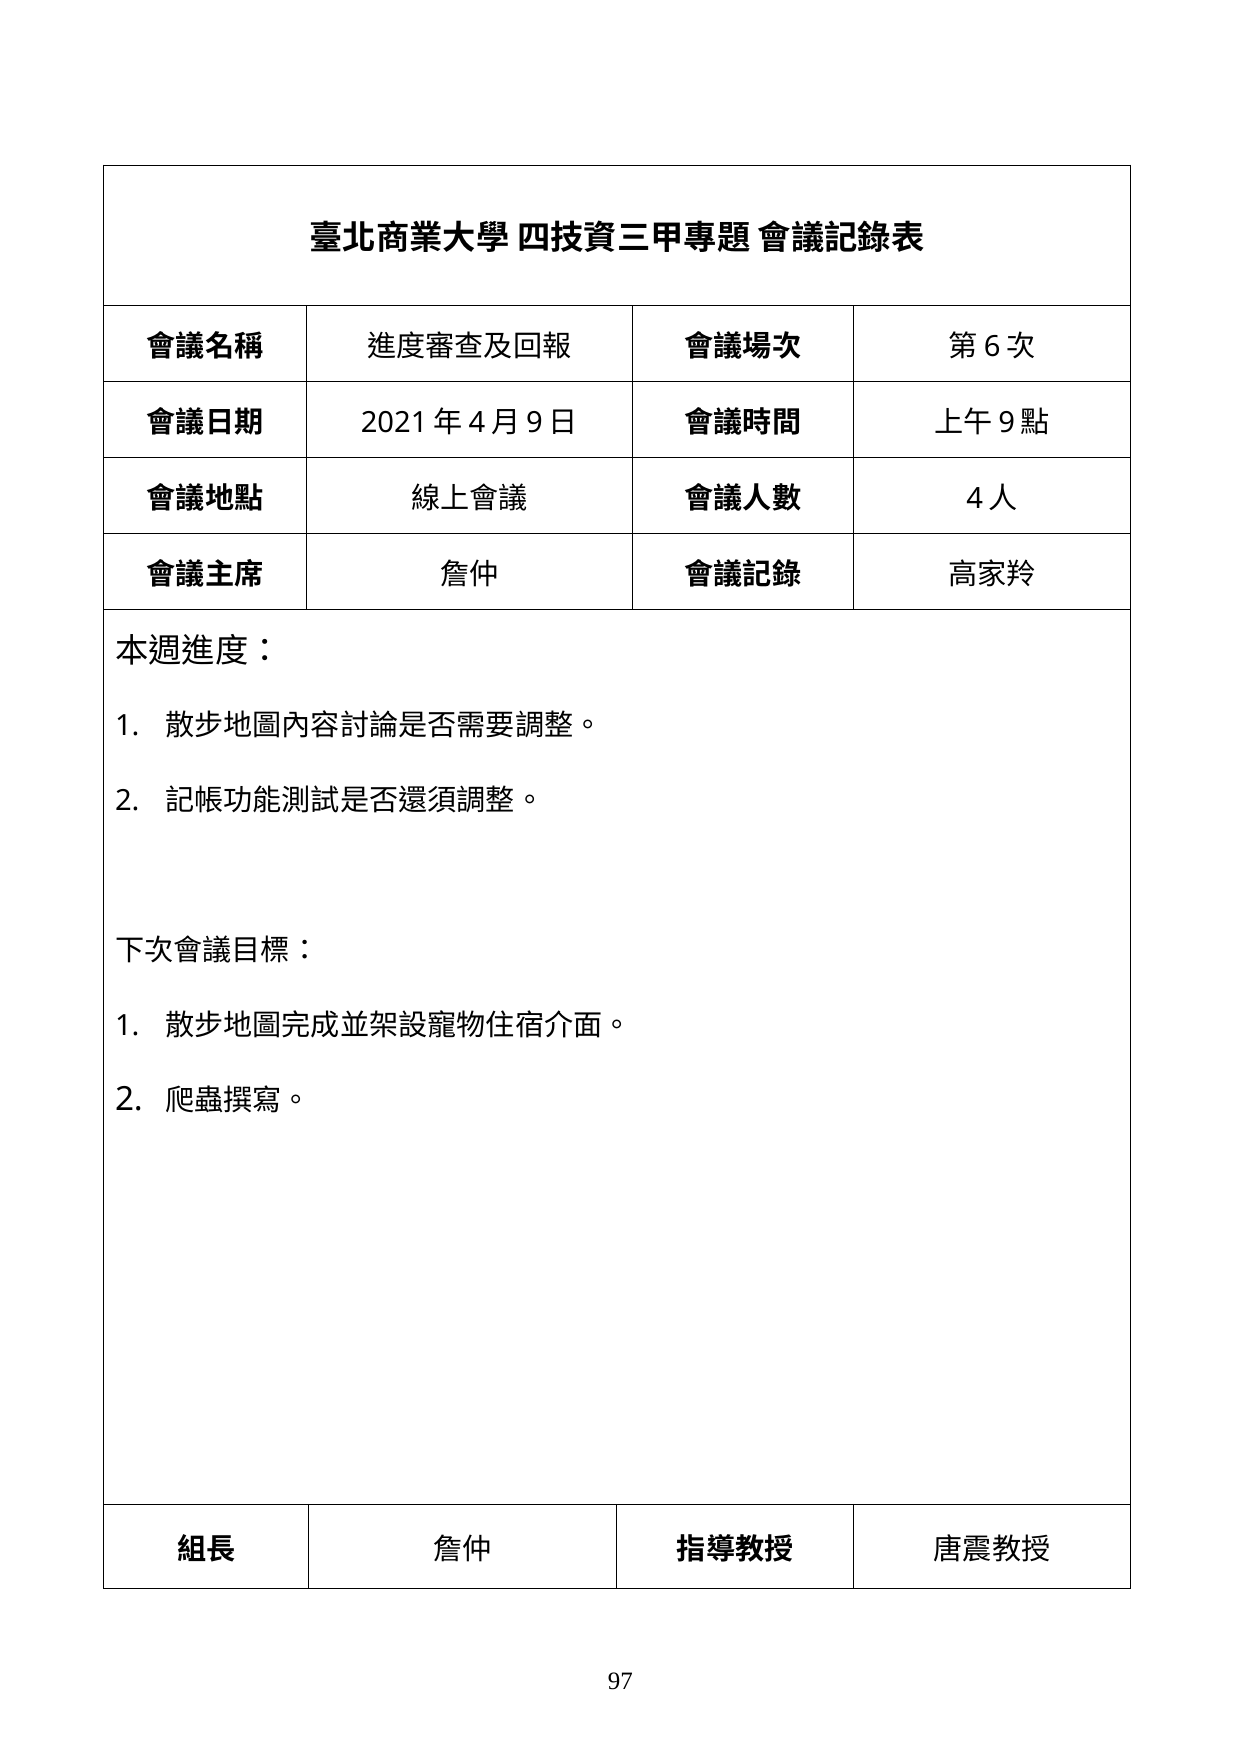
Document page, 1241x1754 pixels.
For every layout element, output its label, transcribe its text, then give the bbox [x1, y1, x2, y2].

table_cell 上午9點 [854, 382, 1130, 457]
table_cell 進度審查及回報 [307, 306, 632, 381]
table_cell 本週進度： 散步地圖內容討論是否需要調整。 記帳功能測試是否還須調整。 下次會議目標： 散步地圖完成並架設寵物住宿介面。 爬蟲撰寫。 [104, 610, 1130, 1504]
table_cell 會議名稱 [104, 306, 306, 381]
table_cell 會議主席 [104, 534, 306, 609]
table_cell 指導教授 [617, 1505, 853, 1588]
table_cell 詹仲 [309, 1505, 616, 1588]
table_cell 會議場次 [633, 306, 853, 381]
table_cell 線上會議 [307, 458, 632, 533]
table_cell 會議人數 [633, 458, 853, 533]
table_header 臺北商業大學 四技資三甲專題 會議記錄表 [104, 166, 1130, 305]
table_cell 高家羚 [854, 534, 1130, 609]
table_cell 會議日期 [104, 382, 306, 457]
table_cell 詹仲 [307, 534, 632, 609]
table_cell 第6次 [854, 306, 1130, 381]
table_cell 會議記錄 [633, 534, 853, 609]
table_cell 組長 [104, 1505, 308, 1588]
table_cell 會議時間 [633, 382, 853, 457]
table_cell 唐震教授 [854, 1505, 1130, 1588]
table_cell 4人 [854, 458, 1130, 533]
table_cell 2021年4月9日 [307, 382, 632, 457]
table_cell 會議地點 [104, 458, 306, 533]
